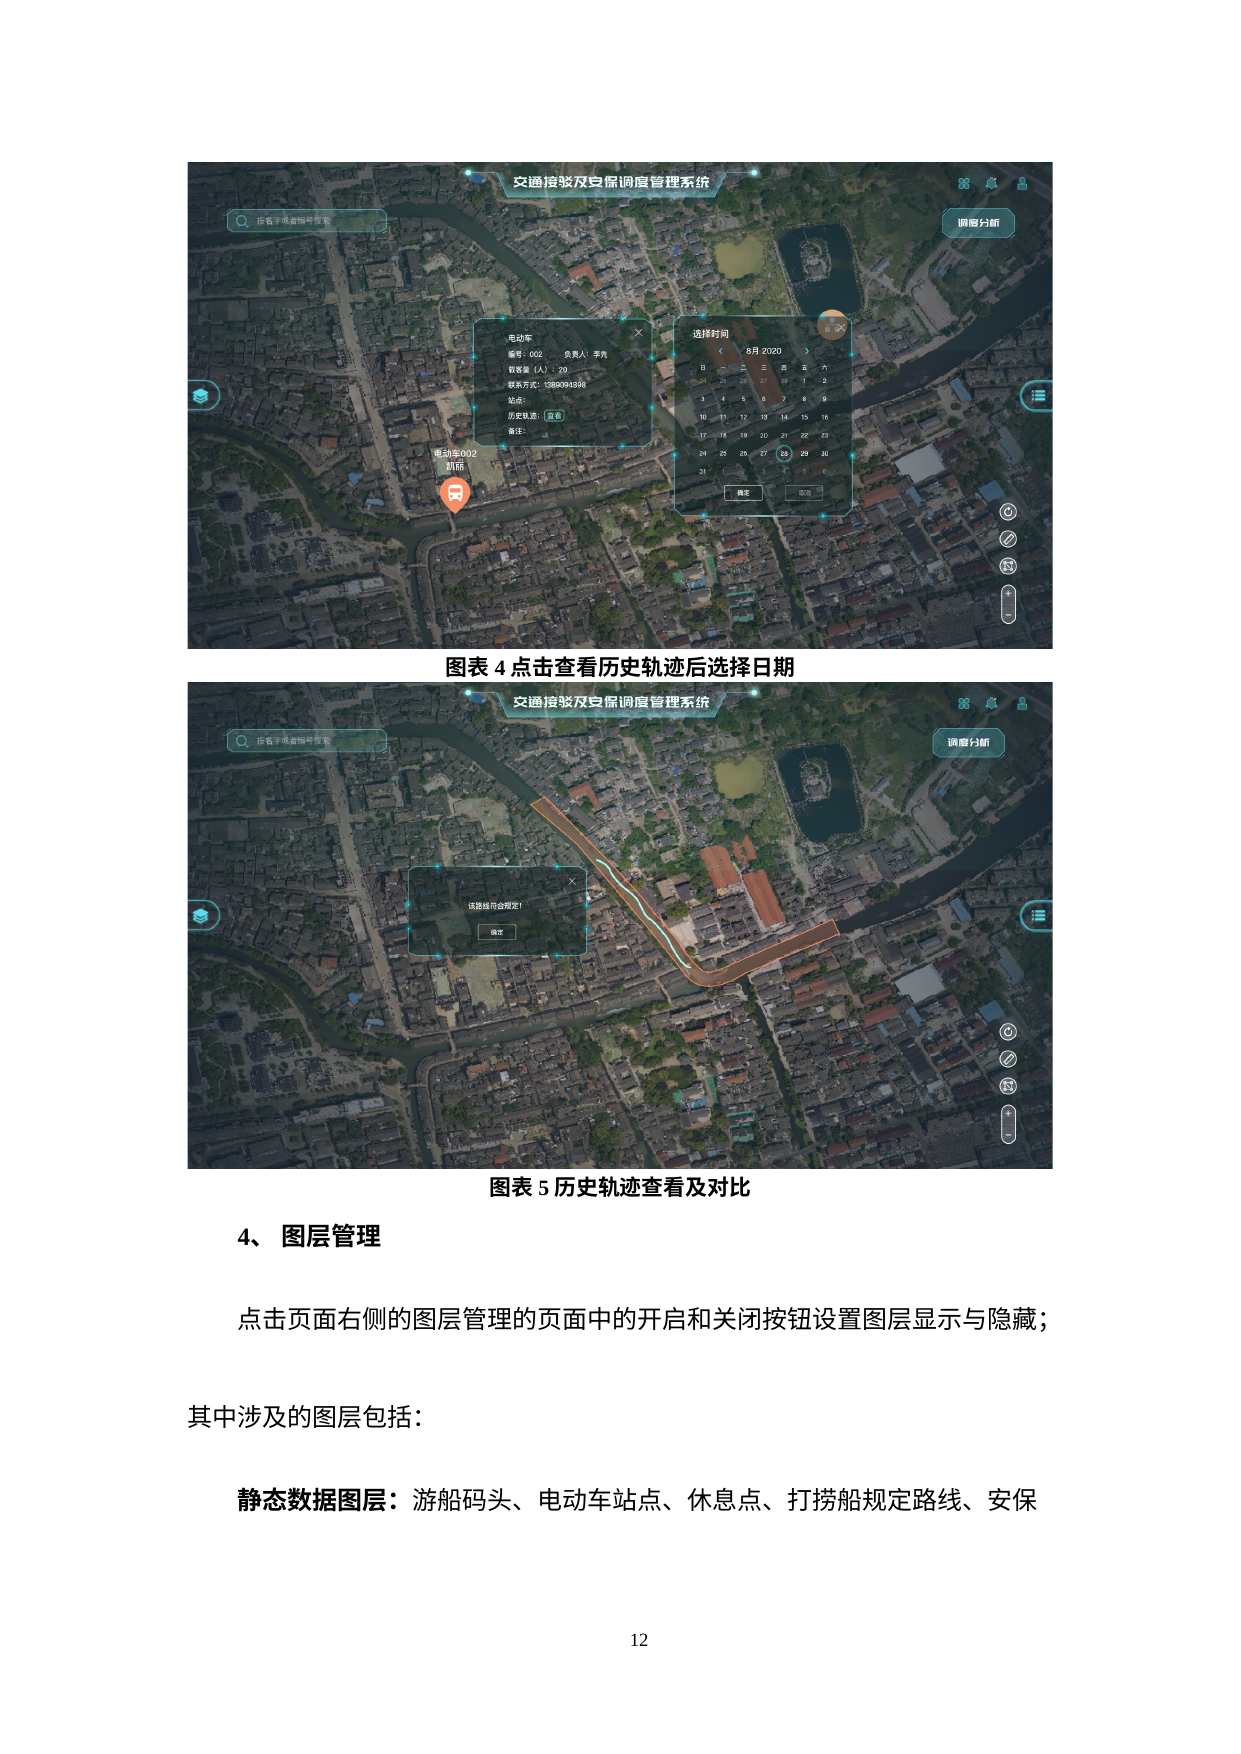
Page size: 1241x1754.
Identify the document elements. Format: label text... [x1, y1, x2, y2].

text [187, 1466, 1053, 1531]
picture [187, 682, 1053, 1169]
text 图表 5 历史轨迹查看及对比 [187, 1169, 1053, 1202]
list 图层管理 [237, 1202, 1053, 1267]
text 点击页面右侧的图层管理的页面中的开启和关闭按钮设置图层显示与隐藏；其中涉及的图层包括： [187, 1285, 1053, 1448]
text 图表 4 点击查看历史轨迹后选择日期 [187, 649, 1053, 682]
picture [187, 162, 1053, 649]
